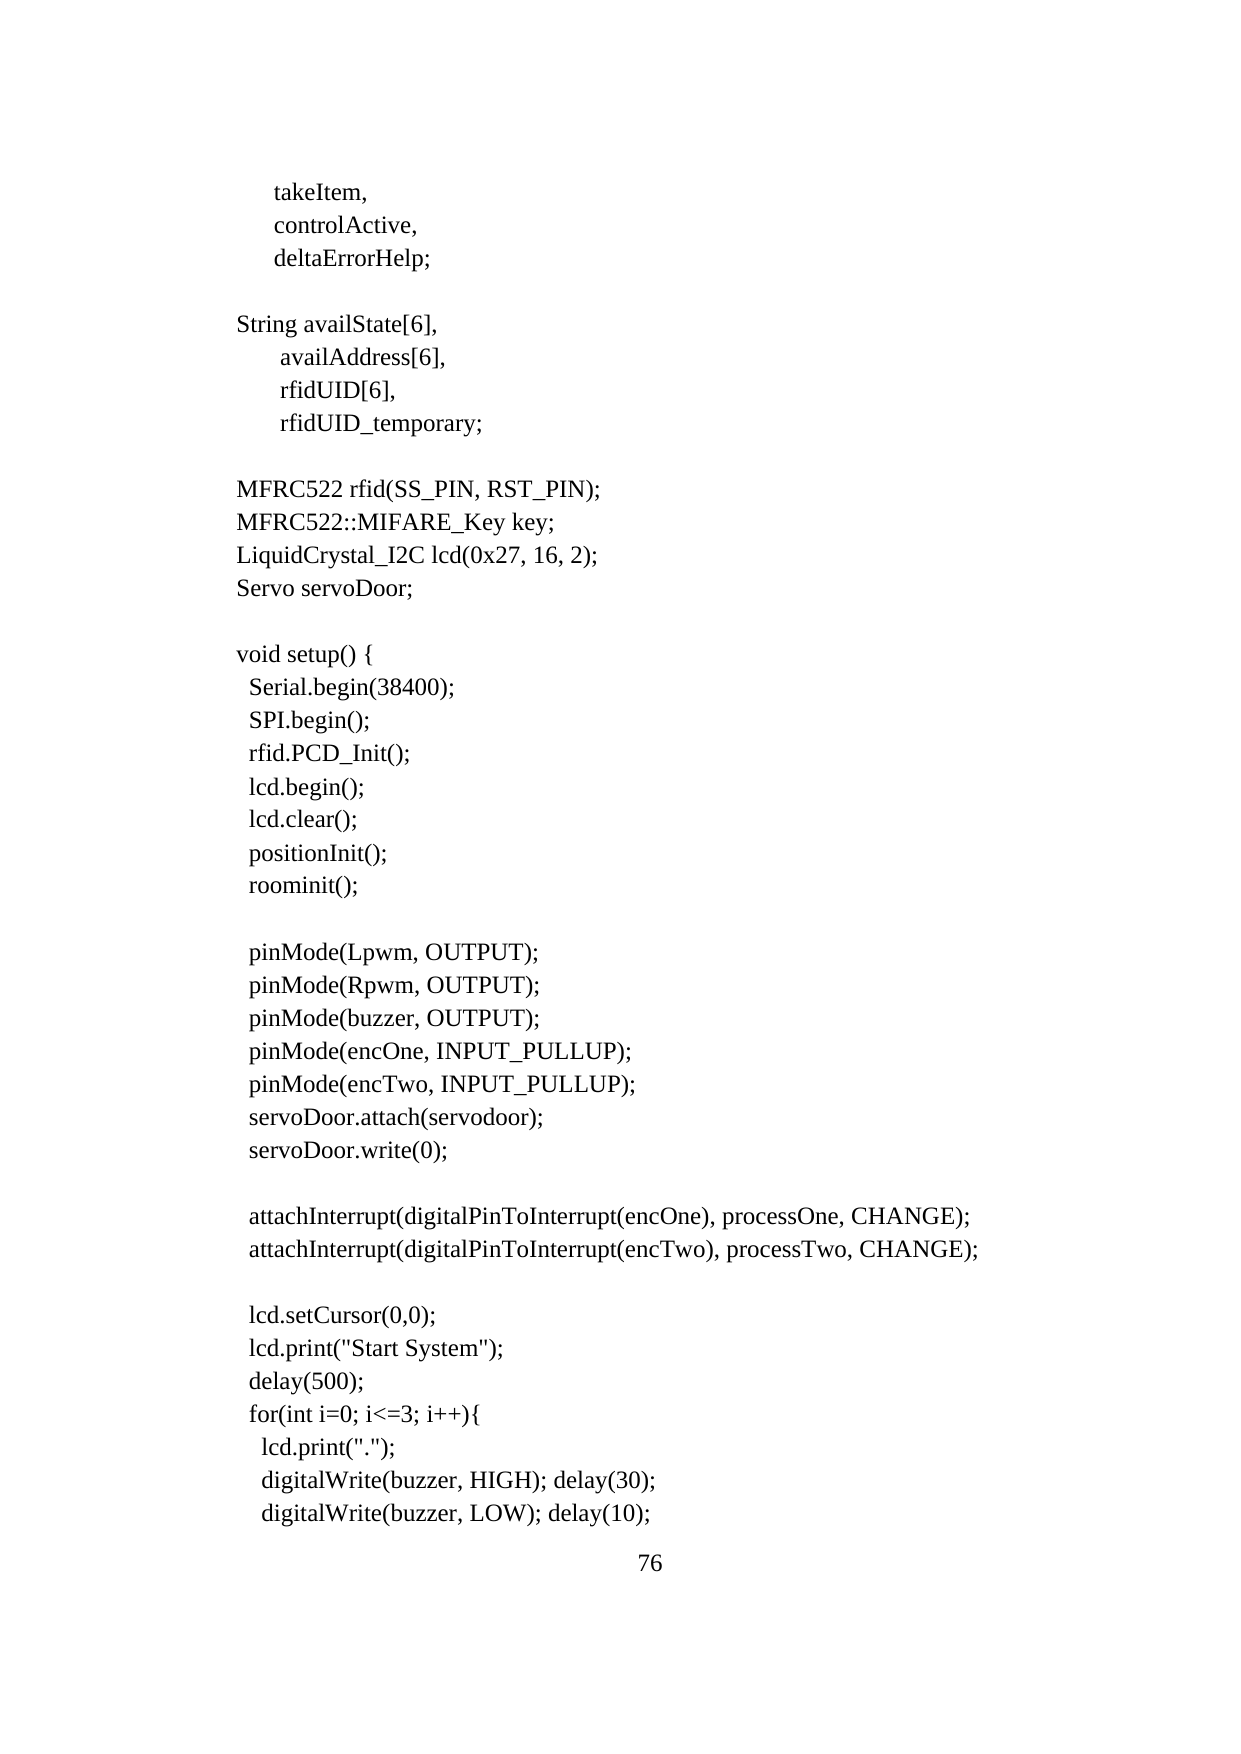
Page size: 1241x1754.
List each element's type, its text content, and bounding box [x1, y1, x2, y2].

text rfidUID_temporary; [236, 408, 1063, 437]
text Serial.begin(38400); [236, 672, 1063, 701]
text LiquidCrystal_I2C lcd(0x27, 16, 2); [236, 540, 1063, 569]
text rfidUID[6], [236, 375, 1063, 404]
text delay(500); [236, 1366, 1063, 1395]
text lcd.print("Start System"); [236, 1333, 1063, 1362]
text pinMode(buzzer, OUTPUT); [236, 1003, 1063, 1031]
text rfid.PCD_Init(); [236, 738, 1063, 767]
text for(int i=0; i<=3; i++){ [236, 1399, 1063, 1428]
text pinMode(encOne, INPUT_PULLUP); [236, 1036, 1063, 1064]
text controlActive, [236, 210, 1063, 239]
text takeItem, [236, 177, 1063, 206]
text attachInterrupt(digitalPinToInterrupt(encOne), processOne, CHANGE); [236, 1201, 1063, 1229]
text servoDoor.write(0); [236, 1135, 1063, 1163]
text digitalWrite(buzzer, HIGH); delay(30); [236, 1465, 1063, 1494]
text lcd.clear(); [236, 804, 1063, 833]
text digitalWrite(buzzer, LOW); delay(10); [236, 1498, 1063, 1527]
text servoDoor.attach(servodoor); [236, 1102, 1063, 1131]
text String availState[6], [236, 309, 1063, 338]
text lcd.setCursor(0,0); [236, 1300, 1063, 1329]
text pinMode(Lpwm, OUTPUT); [236, 937, 1063, 965]
text availAddress[6], [236, 342, 1063, 371]
text deltaErrorHelp; [236, 243, 1063, 272]
text SPI.begin(); [236, 706, 1063, 734]
text attachInterrupt(digitalPinToInterrupt(encTwo), processTwo, CHANGE); [236, 1234, 1063, 1263]
text MFRC522 rfid(SS_PIN, RST_PIN); [236, 474, 1063, 503]
text roominit(); [236, 871, 1063, 899]
text void setup() { [236, 639, 1063, 668]
text lcd.print("."); [236, 1432, 1063, 1461]
text positionInit(); [236, 838, 1063, 866]
text pinMode(encTwo, INPUT_PULLUP); [236, 1069, 1063, 1097]
text MFRC522::MIFARE_Key key; [236, 507, 1063, 536]
text Servo servoDoor; [236, 573, 1063, 602]
text pinMode(Rpwm, OUTPUT); [236, 970, 1063, 998]
text lcd.begin(); [236, 772, 1063, 800]
